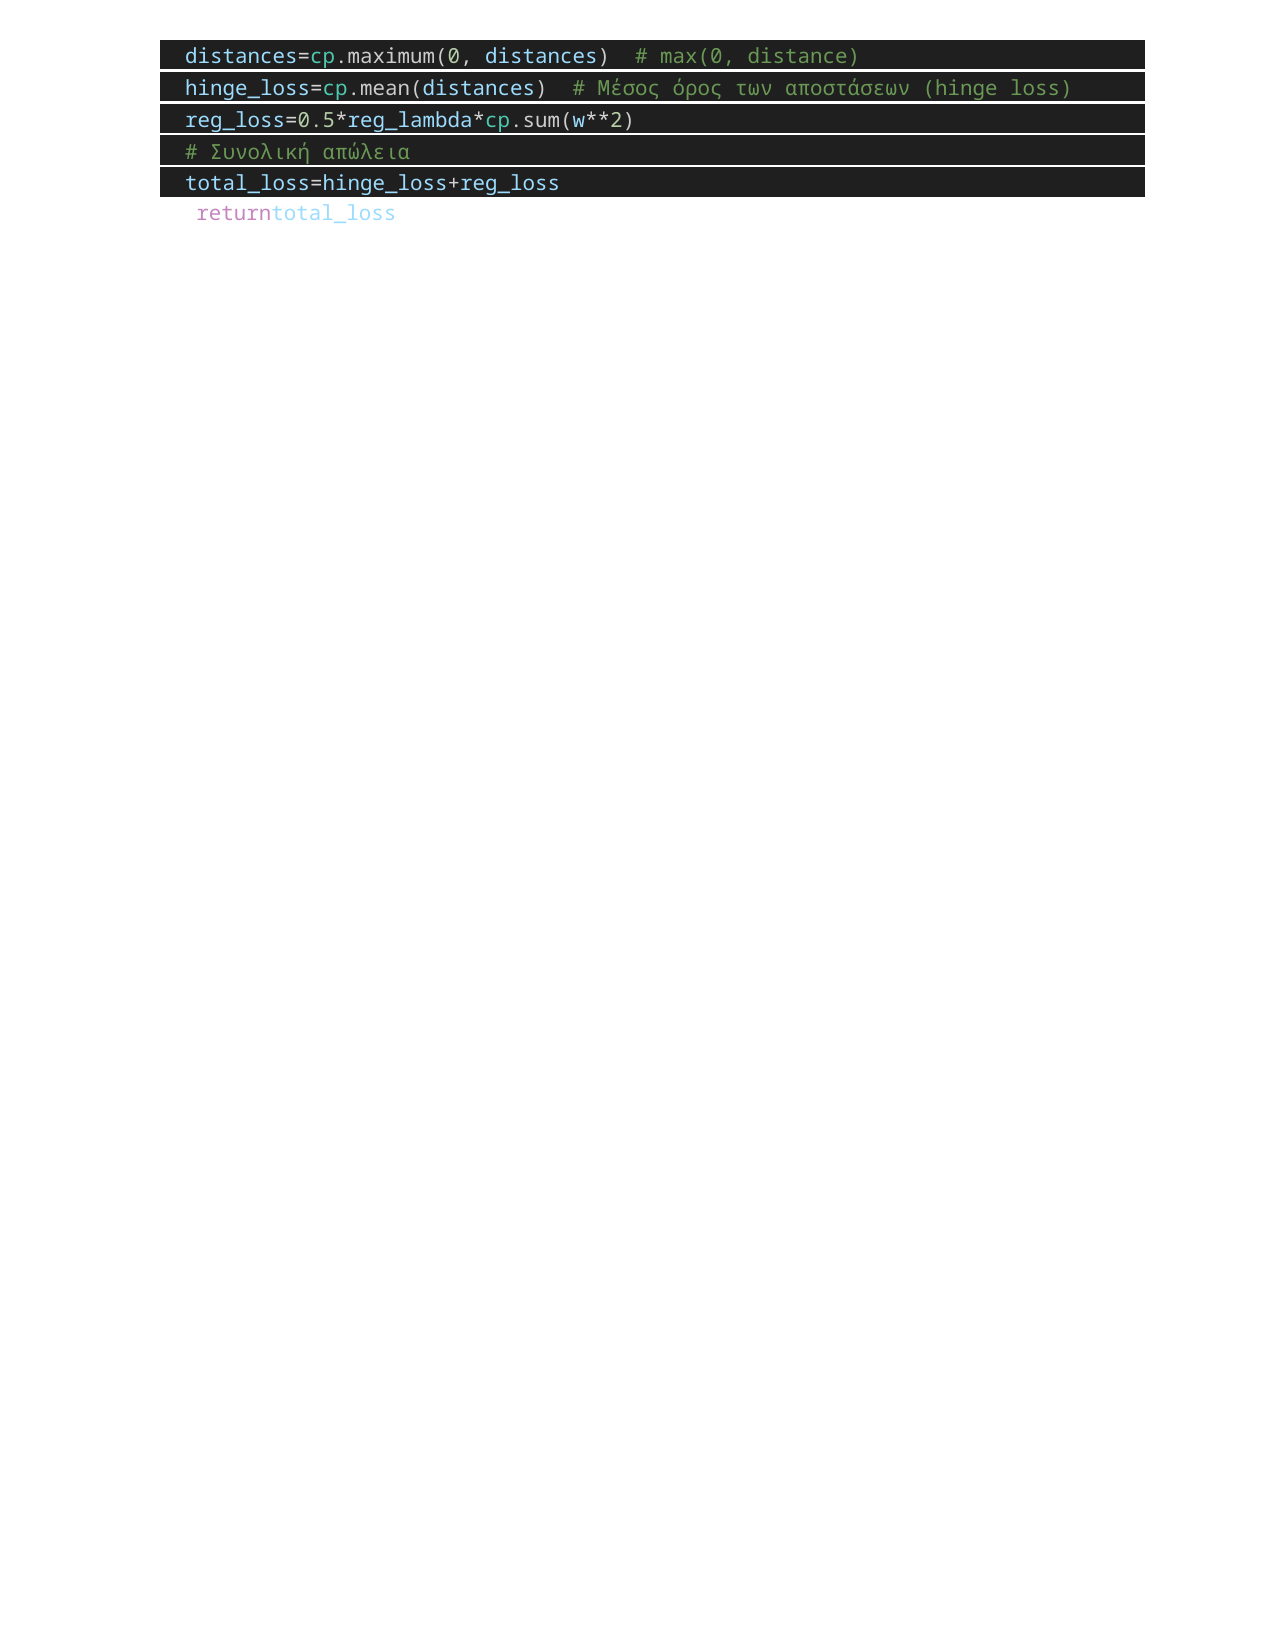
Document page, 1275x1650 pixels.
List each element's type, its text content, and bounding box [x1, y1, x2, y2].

table_header distances=cp.maximum(0, distances) # max(0, distance) [160, 40, 1145, 69]
table_header reg_loss=0.5*reg_lambda*cp.sum(w**2) [160, 104, 1145, 133]
table_header hinge_loss=cp.mean(distances) # Μέσος όρος των αποστάσεων (hinge loss) [160, 72, 1145, 101]
table_header # Συνολική απώλεια [160, 135, 1145, 165]
table_header total_loss=hinge_loss+reg_loss [160, 167, 1145, 197]
text returntotal_loss [196, 201, 1132, 225]
